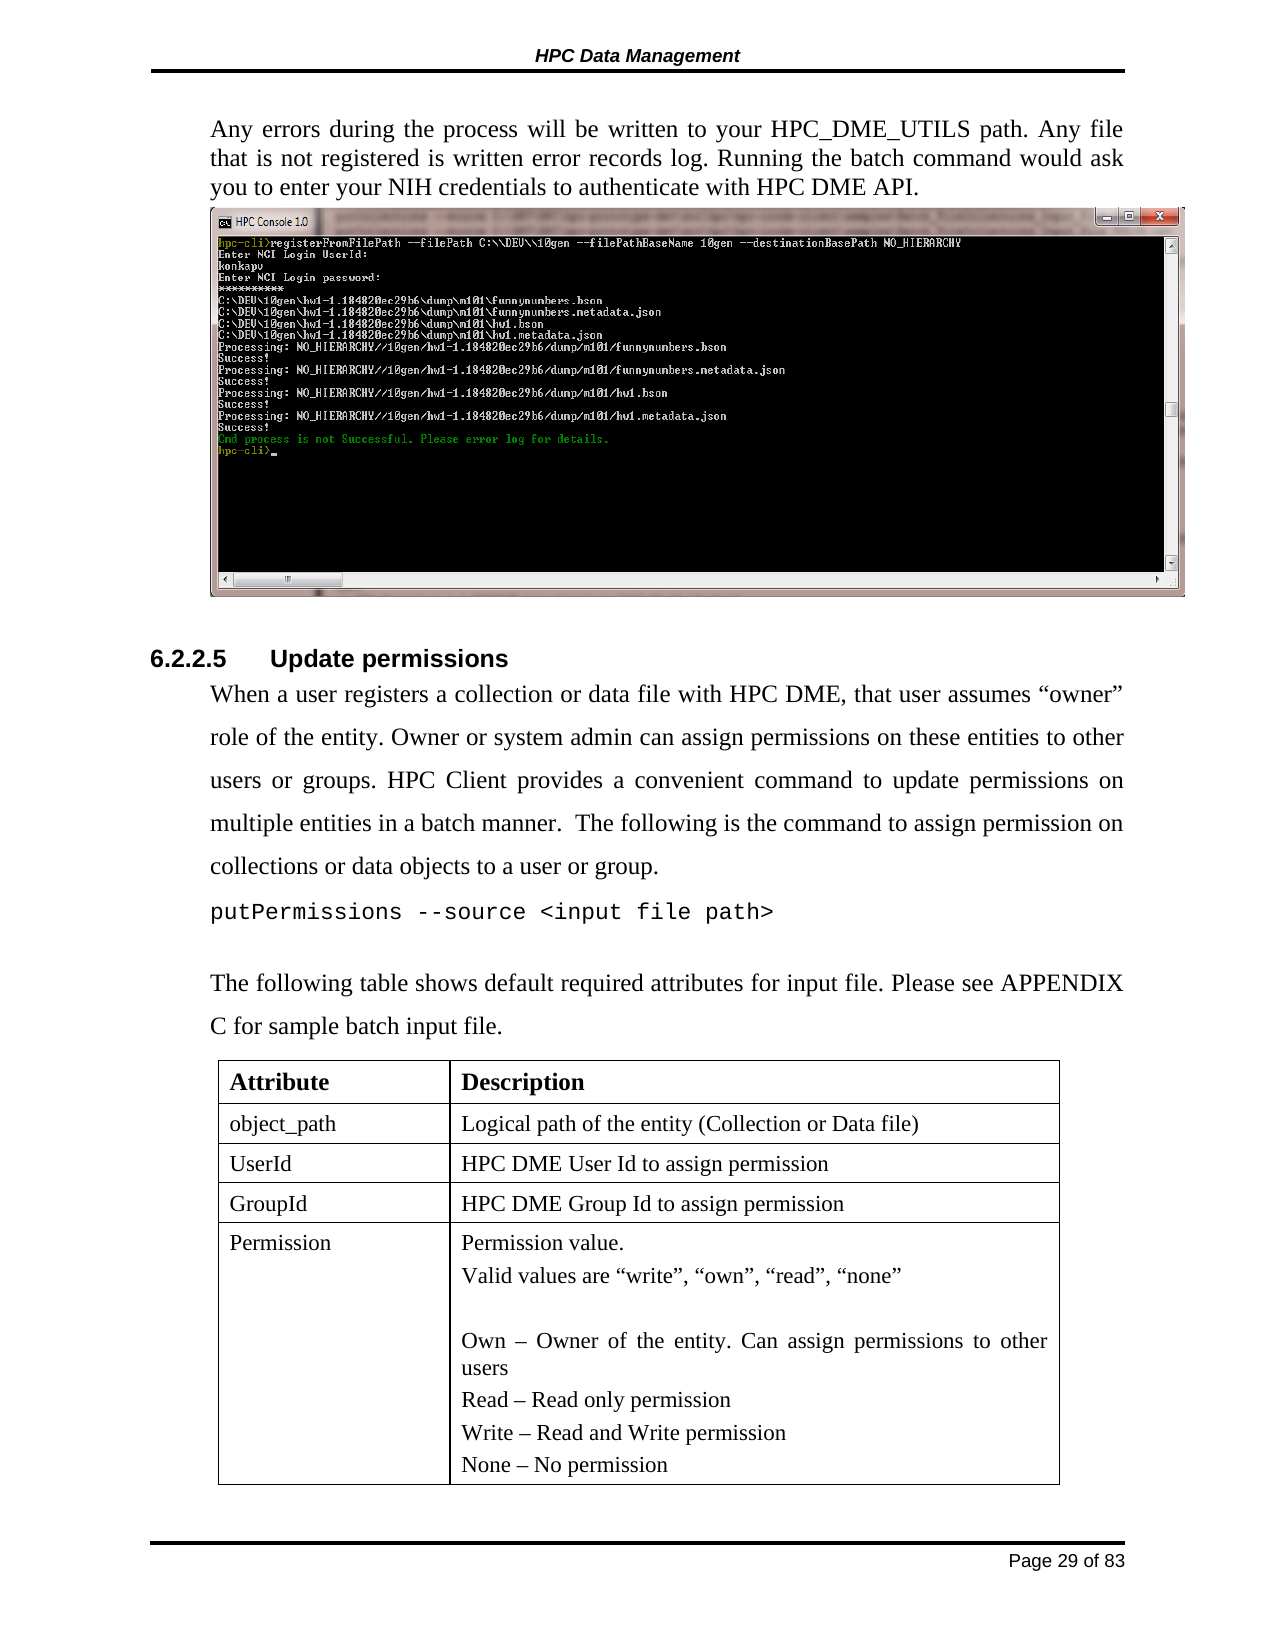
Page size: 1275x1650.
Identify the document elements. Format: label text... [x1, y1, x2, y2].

text Any errors during the process will be written to your HPC_DME_UTILS path. Any file that is not registered is written error records log. Running the batch command would ask you to enter your NIH credentials to authenticate with HPC DME API. [210, 114, 1125, 201]
table_cell GroupId [219, 1183, 449, 1222]
picture [210, 207, 1185, 597]
table_cell HPC DME User Id to assign permission [451, 1144, 1059, 1182]
table_header Attribute [219, 1061, 449, 1102]
table_cell HPC DME Group Id to assign permission [451, 1183, 1059, 1222]
text When a user registers a collection or data file with HPC DME, that user assumes “owner” role of the entity. Owner or system admin can assign permissions on these entities to other users or groups. HPC Client provides a convenient command to update permissions on multiple entities in a batch manner. The following is the command to assign permission on collections or data objects to a user or group. [210, 679, 1125, 880]
table_cell Permission value. Valid values are “write”, “own”, “read”, “none” Own – Owner of the entity. Can assign permissions to other users Read – Read only permission Write – Read and Write permission None – No permission [451, 1223, 1059, 1484]
table_cell Permission [219, 1223, 449, 1484]
table_header Description [451, 1061, 1059, 1102]
subtitle Update permissions [150, 644, 1125, 672]
text The following table shows default required attributes for input file. Please see APPENDIX C for sample batch input file. [210, 968, 1125, 1039]
table_cell Logical path of the entity (Collection or Data file) [451, 1104, 1059, 1142]
table_cell object_path [219, 1104, 449, 1142]
text putPermissions --source <input file path> [210, 901, 1125, 926]
table_cell UserId [219, 1144, 449, 1182]
